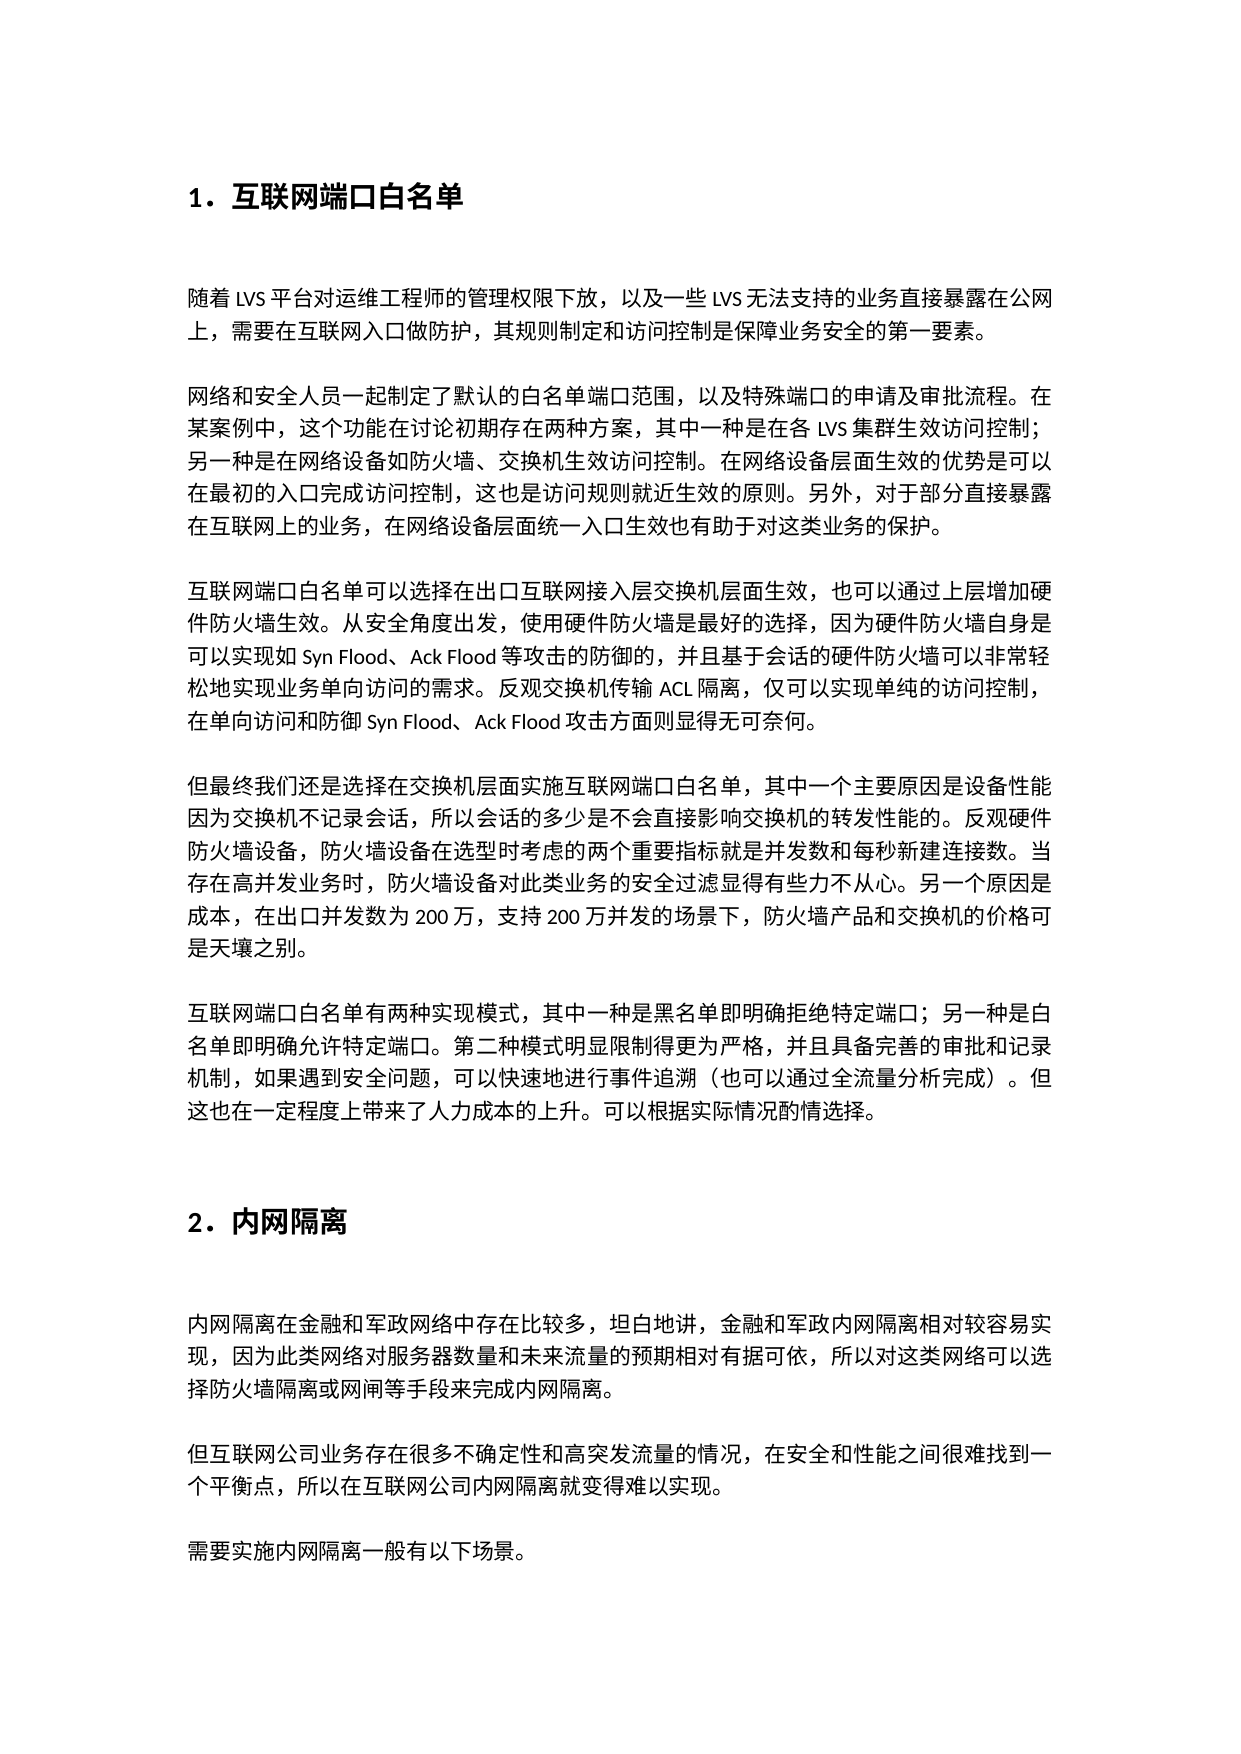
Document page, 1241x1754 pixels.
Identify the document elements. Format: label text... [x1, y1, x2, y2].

text 网络和安全人员一起制定了默认的白名单端口范围，以及特殊端口的申请及审批流程。在某案例中，这个功能在讨论初期存在两种方案，其中一种是在各LVS集群生效访问控制；另一种是在网络设备如防火墙、交换机生效访问控制。在网络设备层面生效的优势是可以在最初的入口完成访问控制，这也是访问规则就近生效的原则。另外，对于部分直接暴露在互联网上的业务，在网络设备层面统一入口生效也有助于对这类业务的保护。 [187, 378, 1053, 541]
text 互联网端口白名单有两种实现模式，其中一种是黑名单即明确拒绝特定端口；另一种是白名单即明确允许特定端口。第二种模式明显限制得更为严格，并且具备完善的审批和记录机制，如果遇到安全问题，可以快速地进行事件追溯（也可以通过全流量分析完成）。但这也在一定程度上带来了人力成本的上升。可以根据实际情况酌情选择。 [187, 996, 1053, 1126]
text 随着LVS平台对运维工程师的管理权限下放，以及一些LVS无法支持的业务直接暴露在公网上，需要在互联网入口做防护，其规则制定和访问控制是保障业务安全的第一要素。 [187, 281, 1053, 346]
subtitle 2．内网隔离 [187, 1187, 1053, 1252]
text 互联网端口白名单可以选择在出口互联网接入层交换机层面生效，也可以通过上层增加硬件防火墙生效。从安全角度出发，使用硬件防火墙是最好的选择，因为硬件防火墙自身是可以实现如Syn Flood、Ack Flood等攻击的防御的，并且基于会话的硬件防火墙可以非常轻松地实现业务单向访问的需求。反观交换机传输ACL隔离，仅可以实现单纯的访问控制，在单向访问和防御Syn Flood、Ack Flood攻击方面则显得无可奈何。 [187, 573, 1053, 736]
text 内网隔离在金融和军政网络中存在比较多，坦白地讲，金融和军政内网隔离相对较容易实现，因为此类网络对服务器数量和未来流量的预期相对有据可依，所以对这类网络可以选择防火墙隔离或网闸等手段来完成内网隔离。 [187, 1306, 1053, 1404]
text 但互联网公司业务存在很多不确定性和高突发流量的情况，在安全和性能之间很难找到一个平衡点，所以在互联网公司内网隔离就变得难以实现。 [187, 1436, 1053, 1501]
subtitle 1．互联网端口白名单 [187, 162, 1053, 227]
text 需要实施内网隔离一般有以下场景。 [187, 1534, 1053, 1566]
text 但最终我们还是选择在交换机层面实施互联网端口白名单，其中一个主要原因是设备性能，因为交换机不记录会话，所以会话的多少是不会直接影响交换机的转发性能的。反观硬件防火墙设备，防火墙设备在选型时考虑的两个重要指标就是并发数和每秒新建连接数。当存在高并发业务时，防火墙设备对此类业务的安全过滤显得有些力不从心。另一个原因是成本，在出口并发数为200万，支持200万并发的场景下，防火墙产品和交换机的价格可是天壤之别。 [187, 768, 1053, 963]
